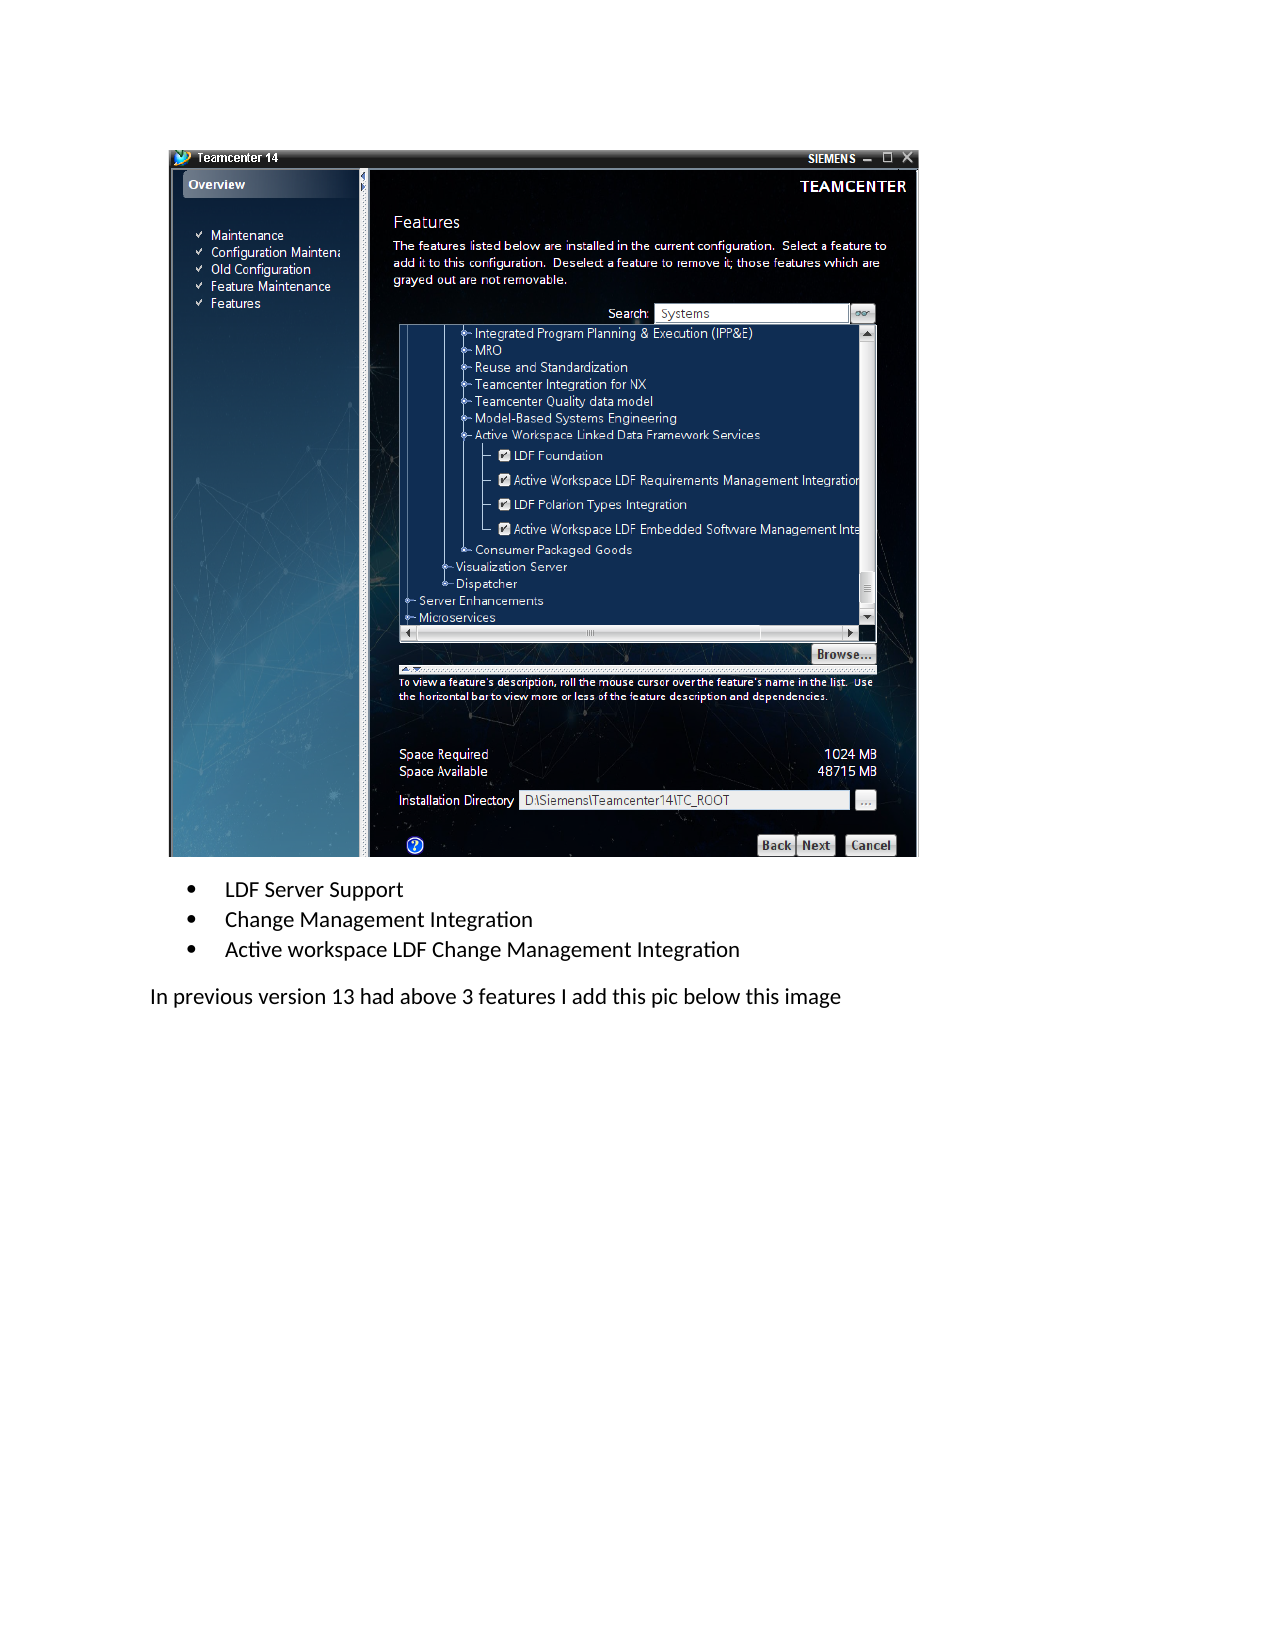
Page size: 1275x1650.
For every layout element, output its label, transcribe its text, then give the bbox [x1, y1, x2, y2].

text In previous version 13 had above 3 features I add this pic below this image [150, 982, 1125, 1010]
list Change Management Integration [187, 905, 1125, 933]
list Active workspace LDF Change Management Integration [187, 936, 1125, 963]
list LDF Server Support [187, 875, 1125, 903]
